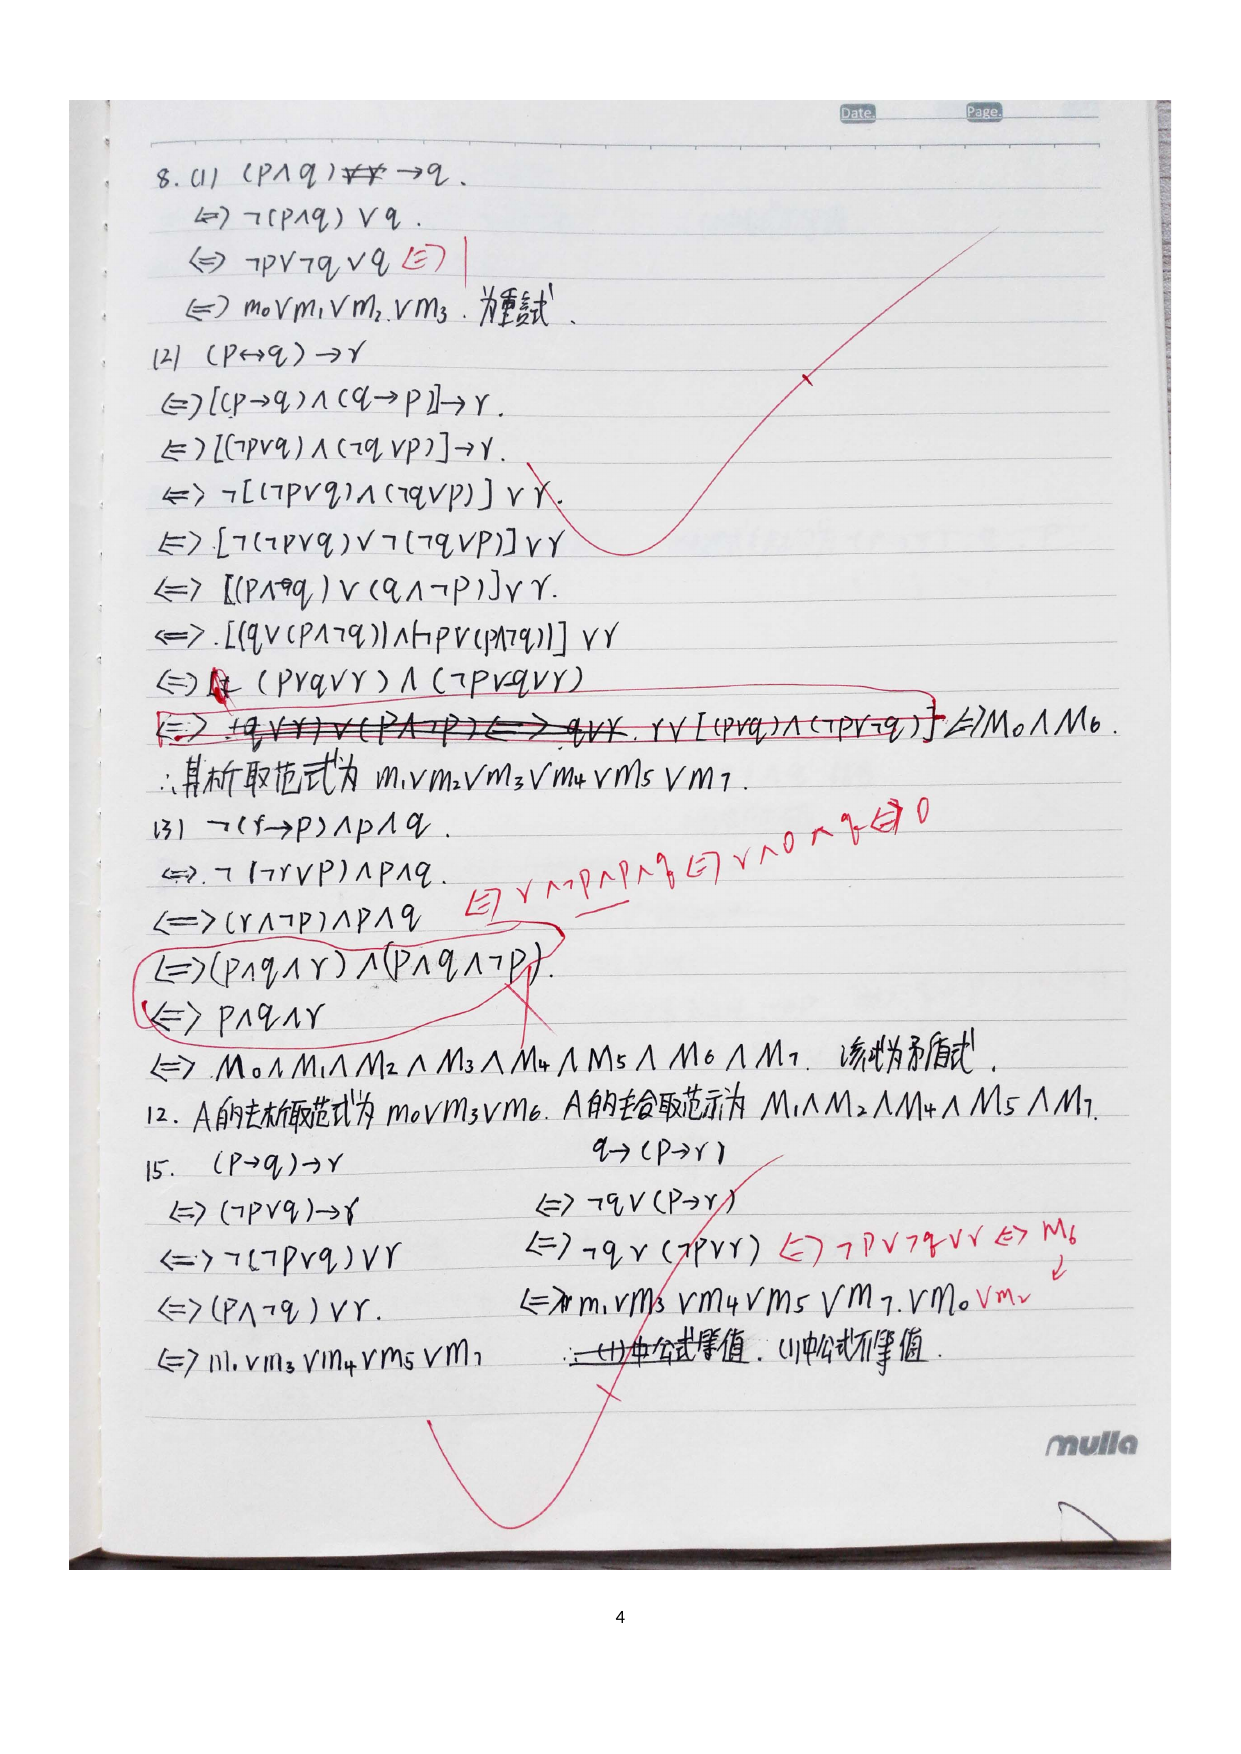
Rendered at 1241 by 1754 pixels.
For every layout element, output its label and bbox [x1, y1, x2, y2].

picture [69, 100, 1172, 1570]
